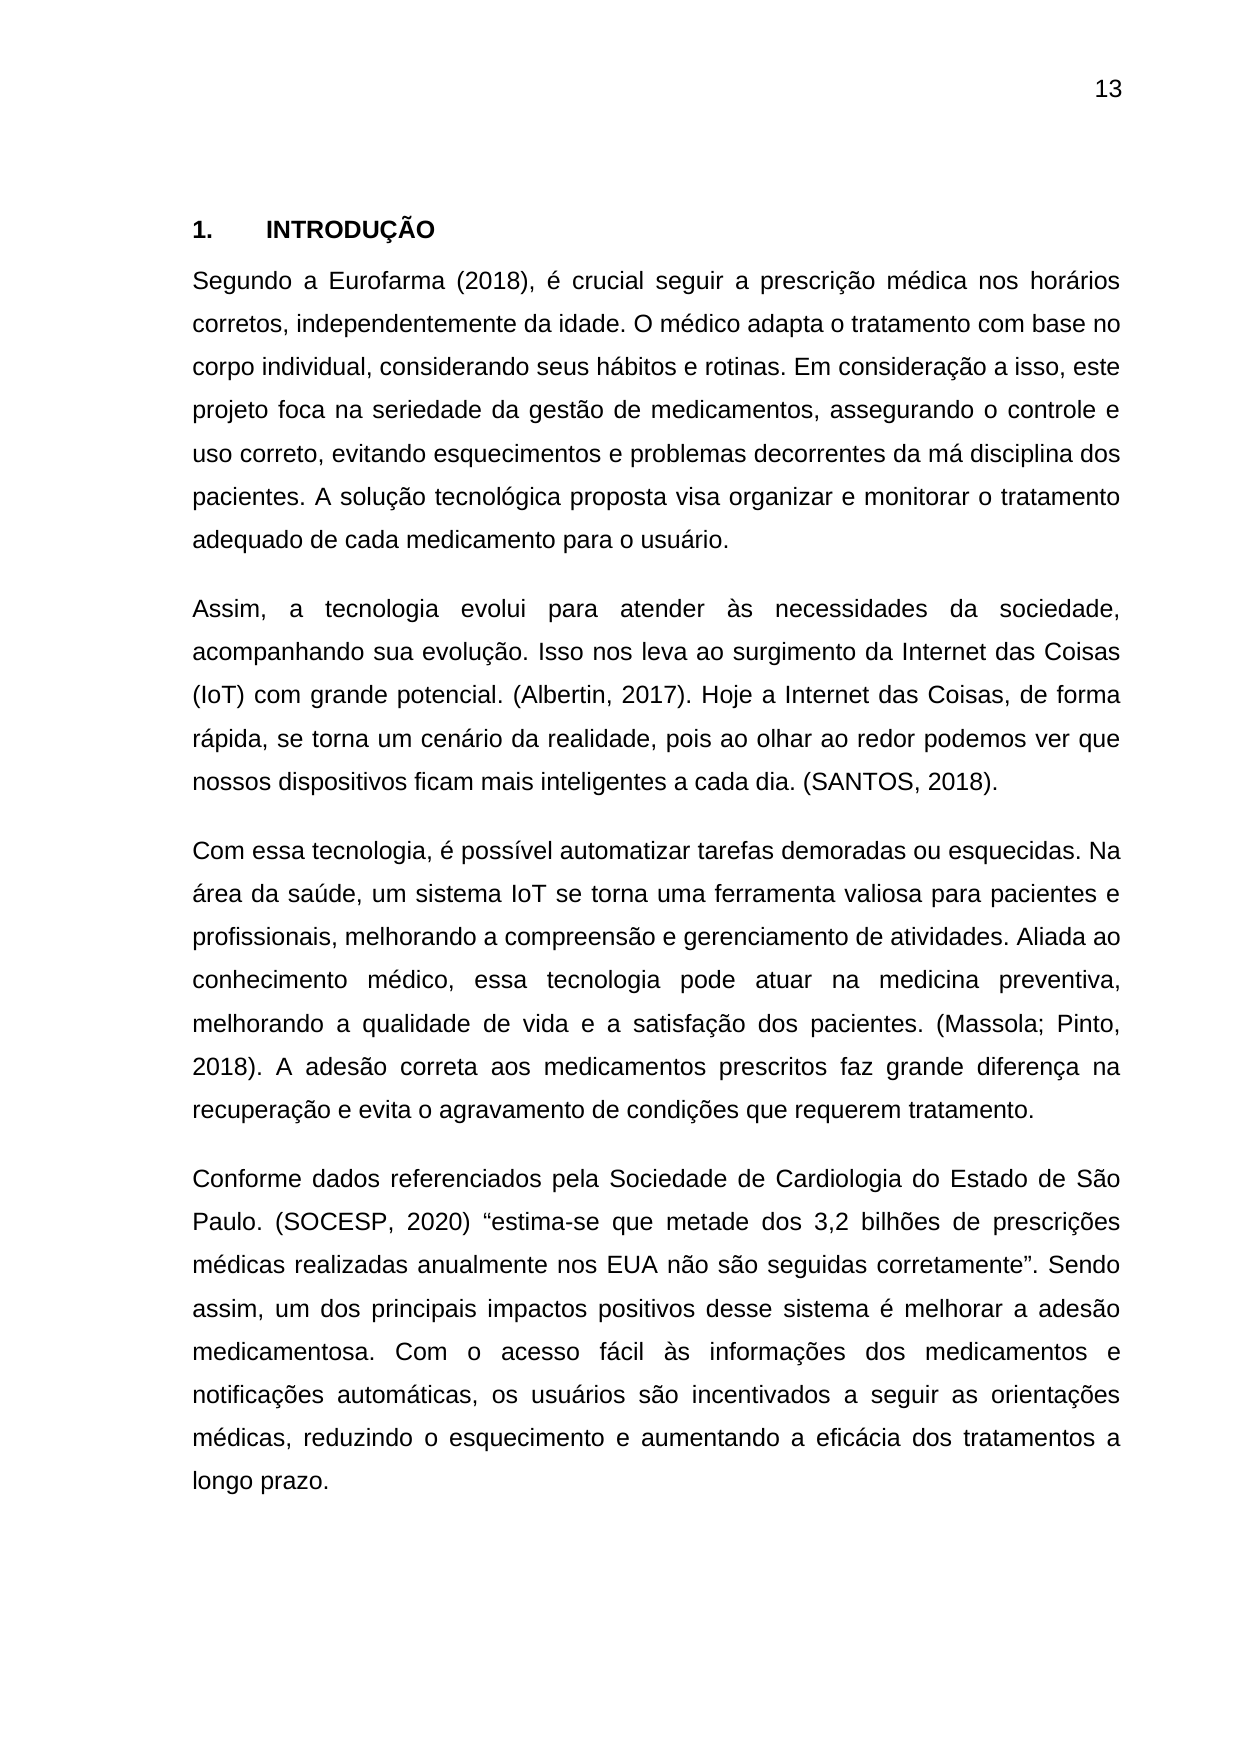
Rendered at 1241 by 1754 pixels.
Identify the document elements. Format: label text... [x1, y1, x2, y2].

text Segundo a Eurofarma (2018), é crucial seguir a prescrição médica nos horários corretos, independentemente da idade. O médico adapta o tratamento com base no corpo individual, considerando seus hábitos e rotinas. Em consideração a isso, este projeto foca na seriedade da gestão de medicamentos, assegurando o controle e uso correto, evitando esquecimentos e problemas decorrentes da má disciplina dos pacientes. A solução tecnológica proposta visa organizar e monitorar o tratamento adequado de cada medicamento para o usuário. [192, 266, 1122, 554]
subtitle INTRODUÇÃO [192, 215, 1122, 243]
text Com essa tecnologia, é possível automatizar tarefas demoradas ou esquecidas. Na área da saúde, um sistema IoT se torna uma ferramenta valiosa para pacientes e profissionais, melhorando a compreensão e gerenciamento de atividades. Aliada ao conhecimento médico, essa tecnologia pode atuar na medicina preventiva, melhorando a qualidade de vida e a satisfação dos pacientes. (Massola; Pinto, 2018). A adesão correta aos medicamentos prescritos faz grande diferença na recuperação e evita o agravamento de condições que requerem tratamento. [192, 836, 1122, 1124]
text Assim, a tecnologia evolui para atender às necessidades da sociedade, acompanhando sua evolução. Isso nos leva ao surgimento da Internet das Coisas (IoT) com grande potencial. (Albertin, 2017). Hoje a Internet das Coisas, de forma rápida, se torna um cenário da realidade, pois ao olhar ao redor podemos ver que nossos dispositivos ficam mais inteligentes a cada dia. (SANTOS, 2018). [192, 594, 1122, 796]
text Conforme dados referenciados pela Sociedade de Cardiologia do Estado de São Paulo. (SOCESP, 2020) “estima-se que metade dos 3,2 bilhões de prescrições médicas realizadas anualmente nos EUA não são seguidas corretamente”. Sendo assim, um dos principais impactos positivos desse sistema é melhorar a adesão medicamentosa. Com o acesso fácil às informações dos medicamentos e notificações automáticas, os usuários são incentivados a seguir as orientações médicas, reduzindo o esquecimento e aumentando a eficácia dos tratamentos a longo prazo. [192, 1164, 1122, 1495]
